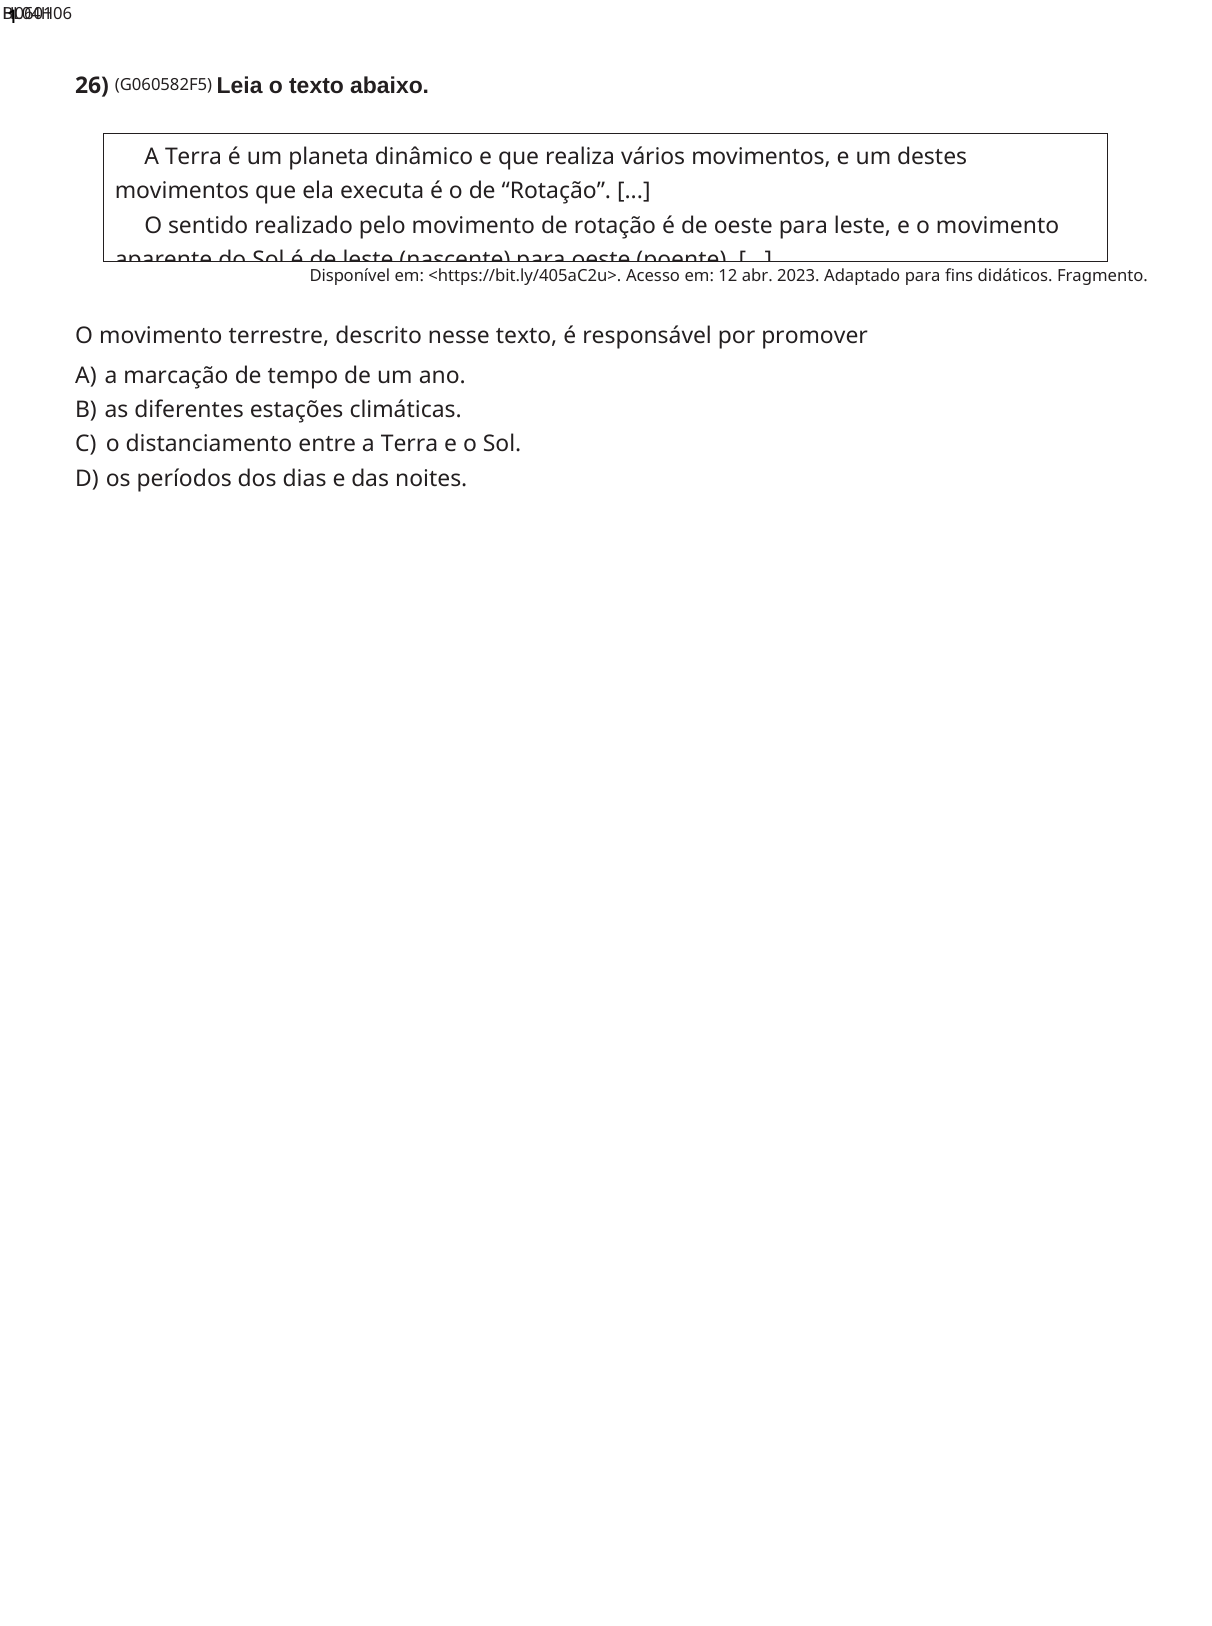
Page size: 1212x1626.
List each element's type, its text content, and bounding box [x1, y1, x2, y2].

list o distanciamento entre a Terra e o Sol. [75, 427, 1149, 459]
text O movimento terrestre, descrito nesse texto, é responsável por promover [75, 319, 1149, 351]
list os períodos dos dias e das noites. [75, 461, 1149, 493]
list as diferentes estações climáticas. [75, 393, 1149, 424]
list (G060582F5) Leia o texto abaixo. [75, 69, 1149, 100]
list a marcação de tempo de um ano. [75, 359, 1149, 391]
text Disponível em: <https://bit.ly/405aC2u>. Acesso em: 12 abr. 2023. Adaptado para fins didáticos. Fragmento. [309, 131, 1149, 286]
